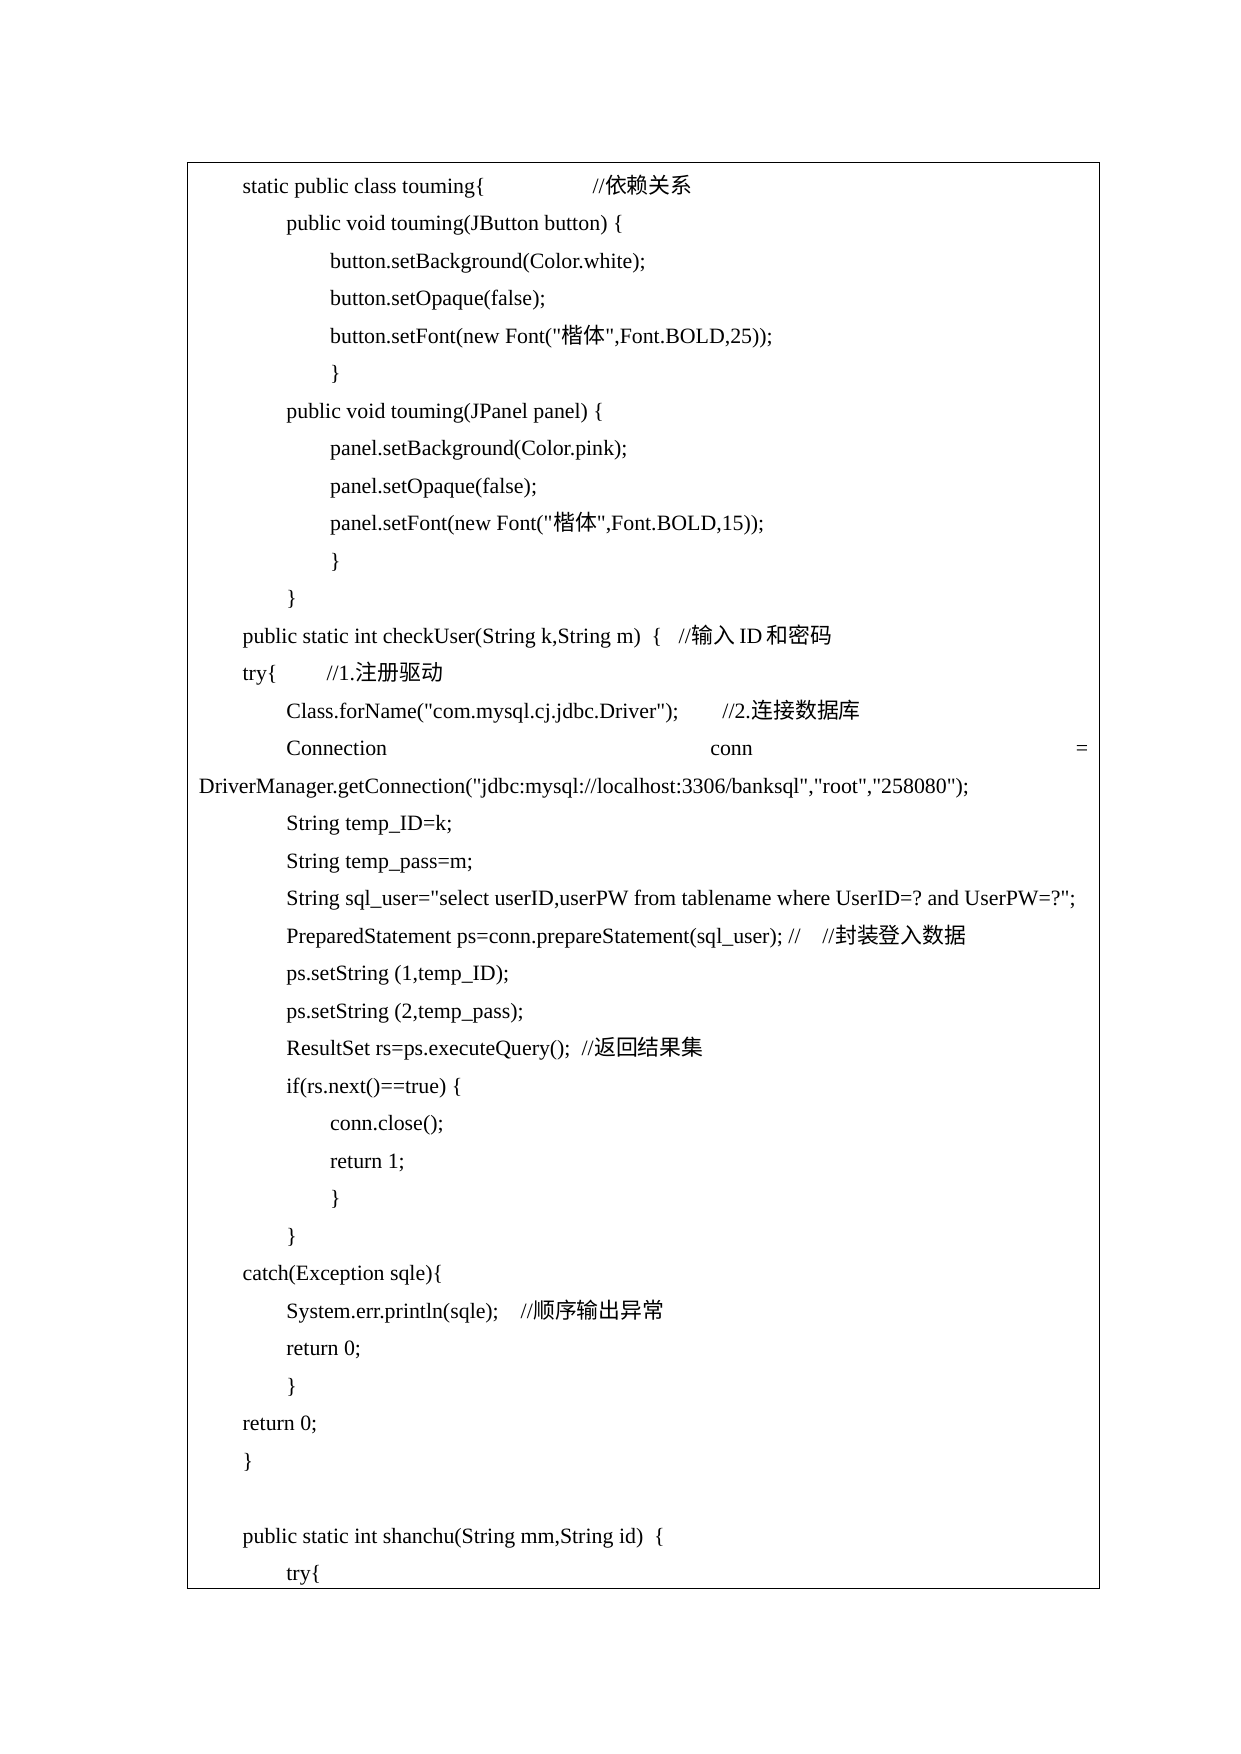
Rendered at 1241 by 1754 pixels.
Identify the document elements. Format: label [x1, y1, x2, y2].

table_header [188, 163, 1099, 1588]
